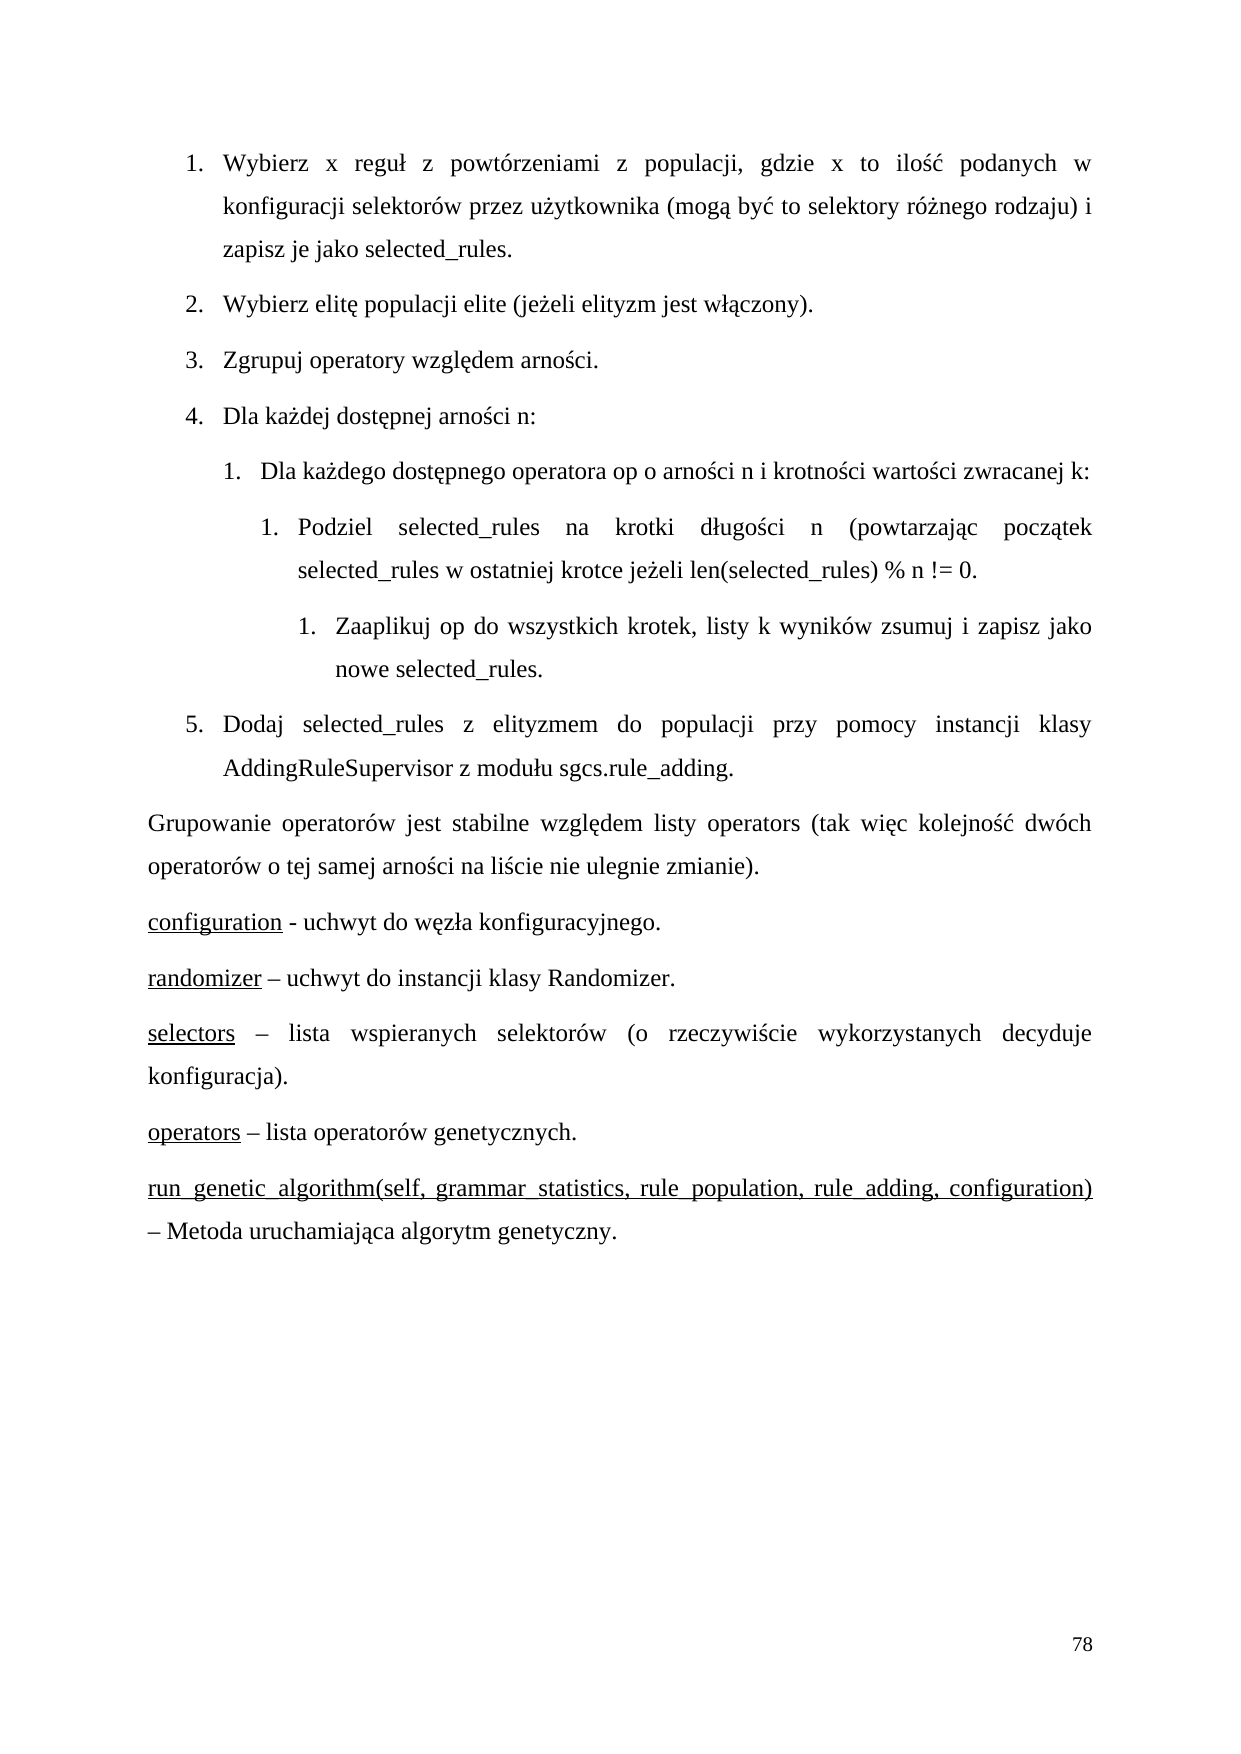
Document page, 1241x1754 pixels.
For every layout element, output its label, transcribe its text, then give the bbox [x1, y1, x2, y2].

list Wybierz x reguł z powtórzeniami z populacji, gdzie x to ilość podanych w konfiguracji selektorów przez użytkownika (mogą być to selektory różnego rodzaju) i zapisz je jako selected_rules. [185, 148, 1093, 263]
list Podziel selected_rules na krotki długości n (powtarzając początek selected_rules w ostatniej krotce jeżeli len(selected_rules) % n != 0. [260, 512, 1093, 584]
list Zgrupuj operatory względem arności. [185, 345, 1093, 374]
list Zaaplikuj op do wszystkich krotek, listy k wyników zsumuj i zapisz jako nowe selected_rules. [298, 611, 1093, 683]
text operators – lista operatorów genetycznych. [148, 1117, 1093, 1146]
text run_genetic_algorithm(self, grammar_statistics, rule_population, rule_adding, configuration) – Metoda uruchamiająca algorytm genetyczny. [148, 1173, 1093, 1198]
list Dodaj selected_rules z elityzmem do populacji przy pomocy instancji klasy AddingRuleSupervisor z modułu sgcs.rule_adding. [185, 709, 1093, 781]
list Dla każdego dostępnego operatora op o arności n i krotności wartości zwracanej k: [223, 456, 1093, 485]
list Dla każdej dostępnej arności n: [185, 401, 1093, 429]
text run_genetic_algorithm(self, grammar_statistics, rule_population, rule_adding, configuration) – Metoda uruchamiająca algorytm genetyczny. [148, 1199, 1093, 1244]
text selectors – lista wspieranych selektorów (o rzeczywiście wykorzystanych decyduje konfiguracja). [148, 1018, 1093, 1090]
text Grupowanie operatorów jest stabilne względem listy operators (tak więc kolejność dwóch operatorów o tej samej arności na liście nie ulegnie zmianie). [148, 808, 1093, 880]
text configuration - uchwyt do węzła konfiguracyjnego. [148, 907, 1093, 936]
text randomizer – uchwyt do instancji klasy Randomizer. [148, 963, 1093, 991]
list Wybierz elitę populacji elite (jeżeli elityzm jest włączony). [185, 289, 1093, 318]
